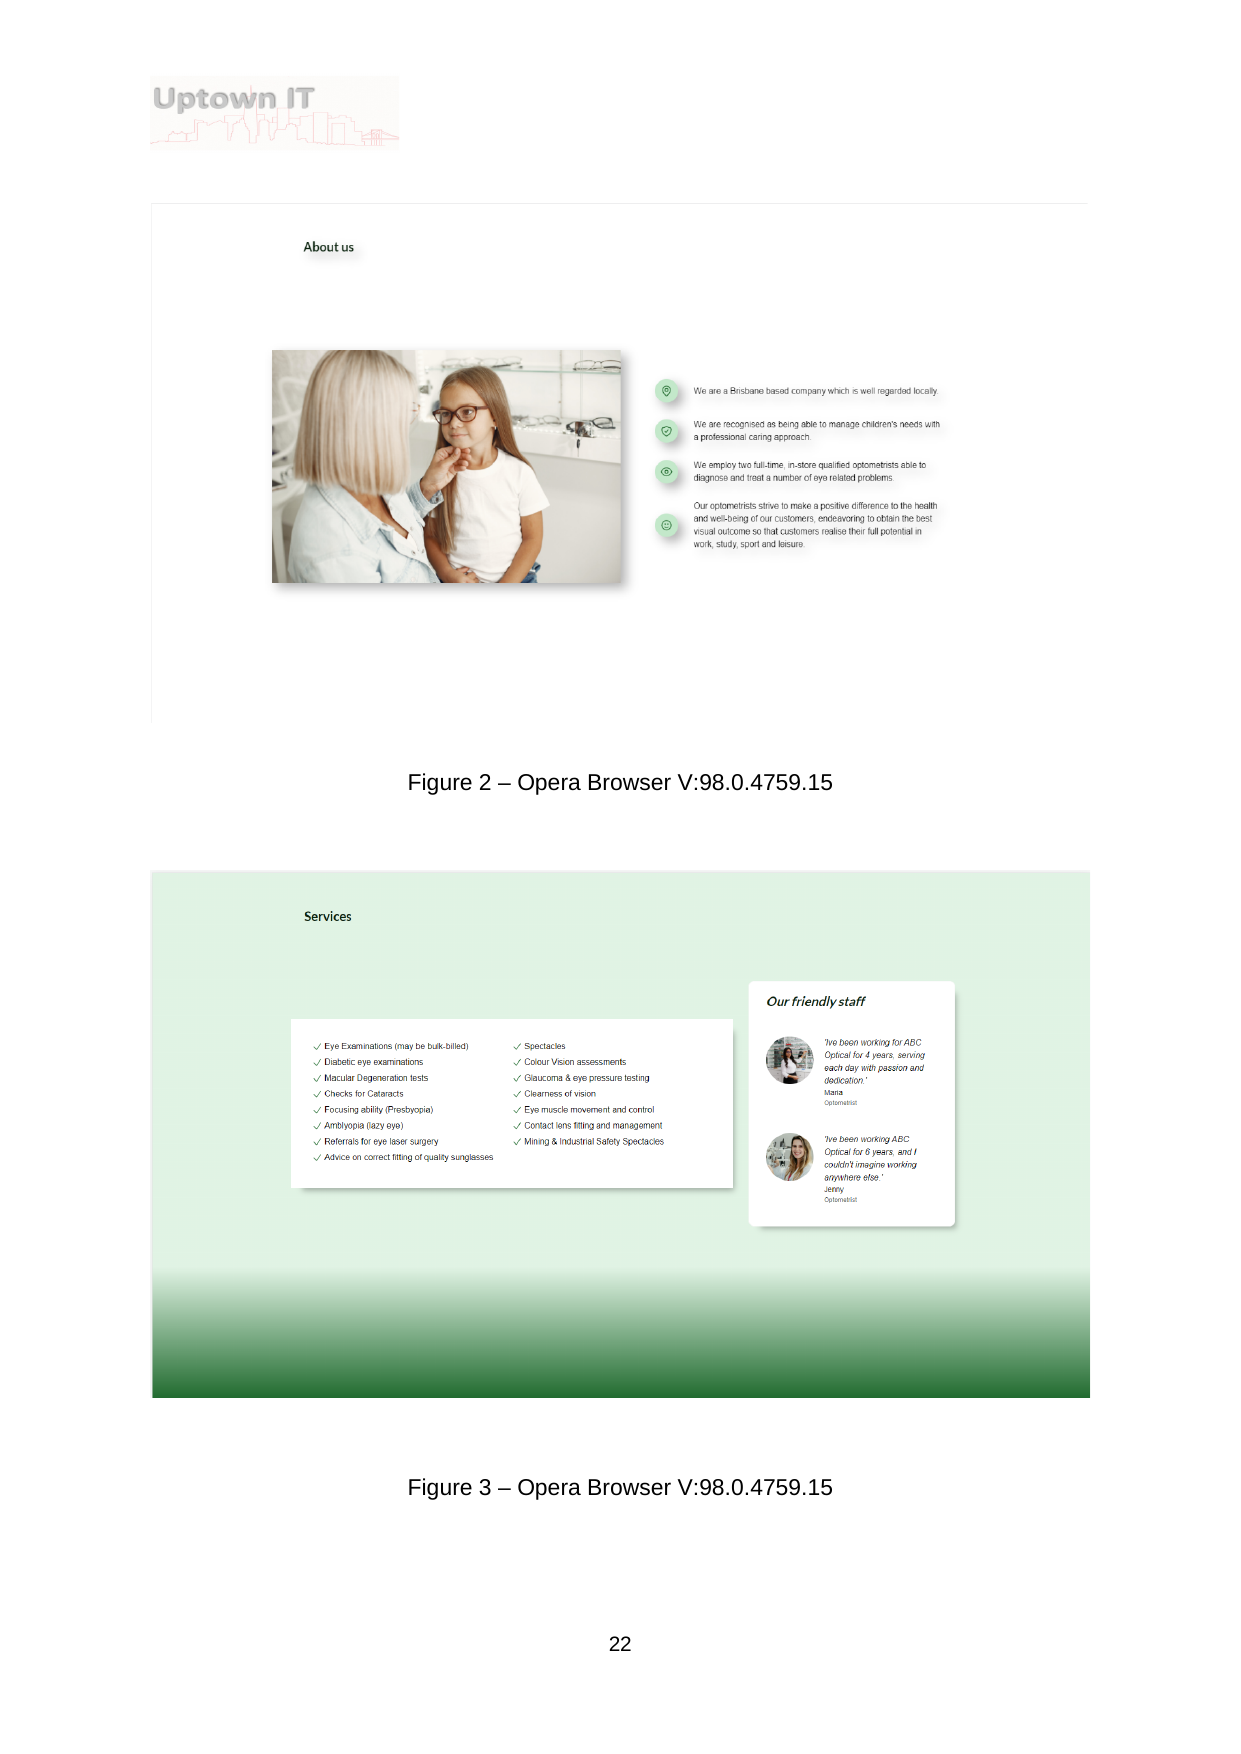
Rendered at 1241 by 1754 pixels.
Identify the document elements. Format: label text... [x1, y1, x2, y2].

text Figure 3 – Opera Browser V:98.0.4759.15 [150, 1473, 1090, 1500]
picture [150, 73, 400, 153]
picture [150, 203, 1087, 722]
picture [150, 870, 1091, 1398]
